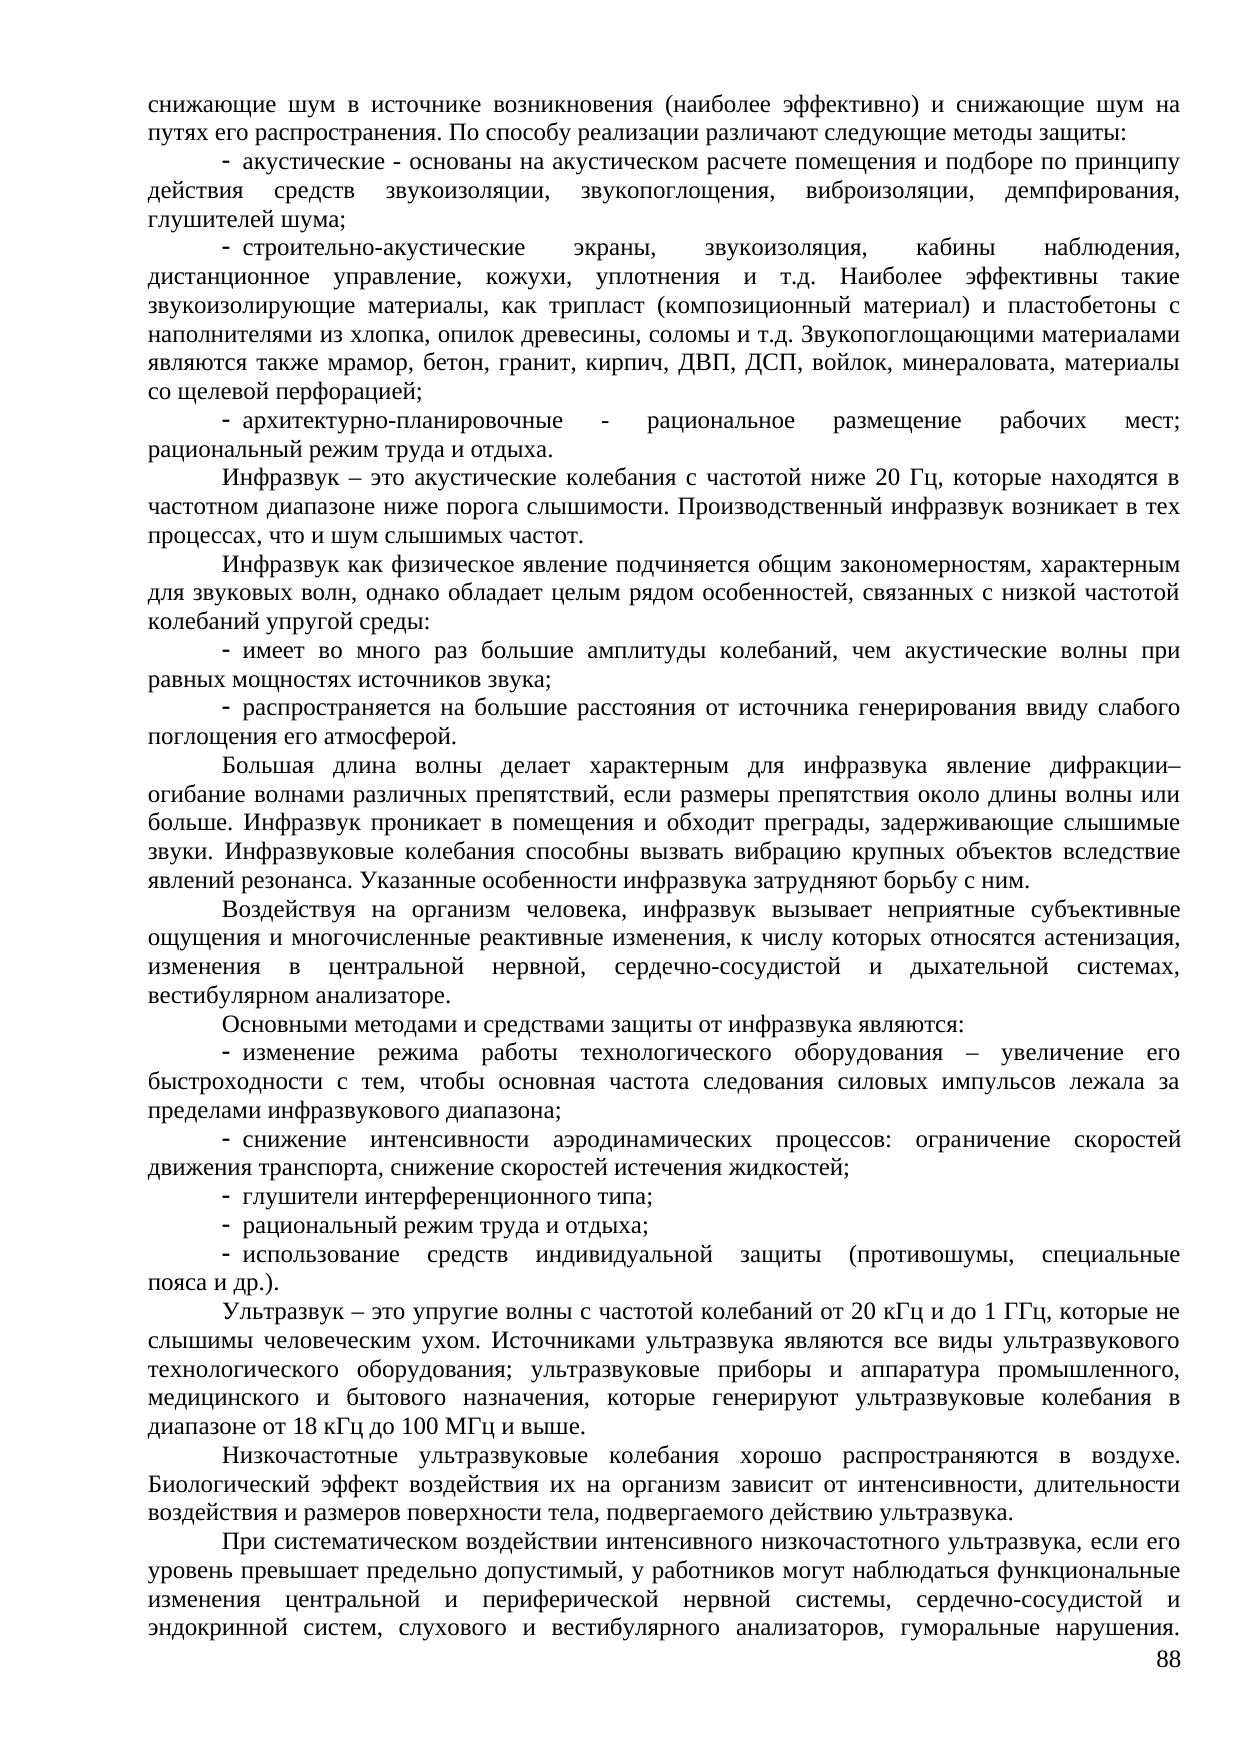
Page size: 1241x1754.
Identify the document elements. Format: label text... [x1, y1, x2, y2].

list изменение режима работы технологического оборудования – увеличение его быстроходности с тем, чтобы основная частота следования силовых импульсов лежала за пределами инфразвукового диапазона; [148, 1037, 1181, 1124]
list строительно-акустические экраны, звукоизоляция, кабины наблюдения, дистанционное управление, кожухи, уплотнения и т.д. Наиболее эффективны такие звукоизолирующие материалы, как трипласт (композиционный материал) и пластобетоны с наполнителями из хлопка, опилок древесины, соломы и т.д. Звукопоглощающими материалами являются также мрамор, бетон, гранит, кирпич, ДВП, ДСП, войлок, минераловата, материалы со щелевой перфорацией; [148, 232, 1181, 405]
text Большая длина волны делает характерным для инфразвука явление дифракции– огибание волнами различных препятствий, если размеры препятствия около длины волны или больше. Инфразвук проникает в помещения и обходит преграды, задерживающие слышимые звуки. Инфразвуковые колебания способны вызвать вибрацию крупных объектов вследствие явлений резонанса. Указанные особенности инфразвука затрудняют борьбу с ним. [148, 750, 1181, 894]
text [148, 1526, 1181, 1641]
text Инфразвук как физическое явление подчиняется общим закономерностям, характерным для звуковых волн, однако обладает целым рядом особенностей, связанных с низкой частотой колебаний упругой среды: [148, 549, 1181, 635]
list глушители интерференционного типа; [148, 1181, 1181, 1210]
text Воздействуя на организм человека, инфразвук вызывает неприятные субъективные ощущения и многочисленные реактивные измене­ния, к числу которых относятся астенизация, изменения в центральной нервной, сердечно-сосудистой и дыхательной системах, вестибулярном анализаторе. [148, 894, 1181, 1009]
text Основными методами и средствами защиты от инфразвука являются: [148, 1009, 1181, 1037]
list рациональный режим труда и отдыха; [148, 1210, 1181, 1239]
list имеет во много раз большие амплитуды колебаний, чем акустические волны при равных мощностях источников звука; [148, 635, 1181, 692]
list снижение интенсивности аэродинамических процессов: огра­ничение скоростей движения транспорта, снижение скоростей истечения жидкостей; [148, 1124, 1181, 1181]
text Ультразвук – это упругие волны с частотой колебаний от 20 кГц и до 1 ГГц, которые не слышимы человеческим ухом. Источниками ультразвука являются все виды ультразвукового технологического оборудования; ультразвуковые приборы и аппаратура промышленного, медицинского и бытового назначения, которые генерируют ультразвуковые колебания в диапазоне от 18 кГц до 100 МГц и выше. [148, 1296, 1181, 1440]
list распространяется на большие расстояния от источника генерирования ввиду слабого поглощения его атмосферой. [148, 692, 1181, 750]
list архитектурно-планировочные - рациональное размещение рабочих мест; рациональный режим труда и отдыха. [148, 405, 1181, 462]
list использование средств индивидуальной защиты (противошумы, специальные пояса и др.). [148, 1239, 1181, 1296]
list акустические - основаны на акустическом расчете помещения и подборе по принципу действия средств звукоизоляции, звукопоглощения, виброизоляции, демпфирования, глушителей шума; [148, 146, 1181, 232]
text Инфразвук – это акустические колебания с частотой ниже 20 Гц, которые находятся в частотном диапазоне ниже порога слышимости. Производственный инфразвук возникает в тех процессах, что и шум слышимых частот. [148, 462, 1181, 549]
text Низкочастотные ультразвуковые колебания хорошо распространяются в воздухе. Биологический эффект воздействия их на организм зависит от интенсивности, длительности воздействия и размеров поверхности тела, подвергаемого действию ультразвука. [148, 1440, 1181, 1526]
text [148, 89, 1181, 146]
